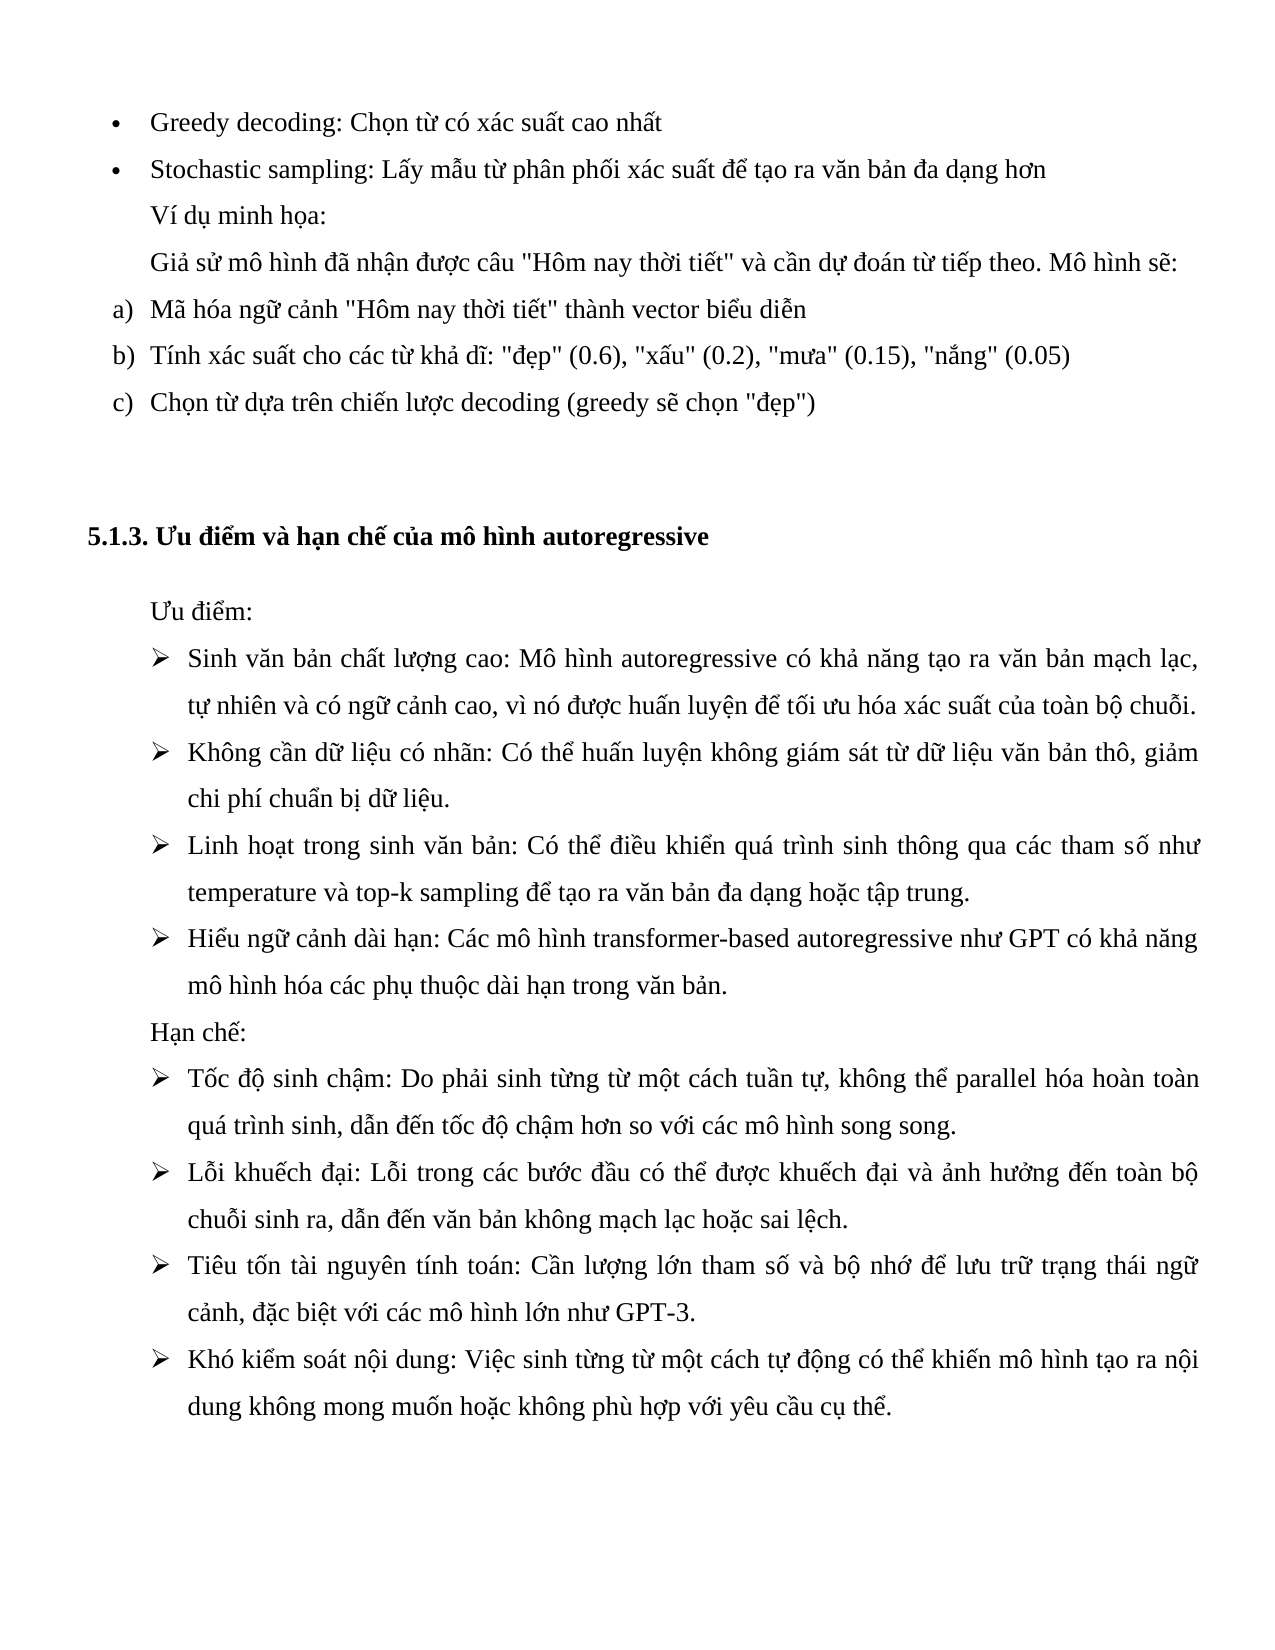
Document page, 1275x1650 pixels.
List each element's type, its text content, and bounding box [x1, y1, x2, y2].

list Không cần dữ liệu có nhãn: Có thể huấn luyện không giám sát từ dữ liệu văn bản thô, giảm chi phí chuẩn bị dữ liệu. [150, 736, 1200, 813]
list Mã hóa ngữ cảnh "Hôm nay thời tiết" thành vector biểu diễn [112, 293, 1200, 324]
text Hạn chế: [150, 1016, 1200, 1047]
list Tiêu tốn tài nguyên tính toán: Cần lượng lớn tham số và bộ nhớ để lưu trữ trạng thái ngữ cảnh, đặc biệt với các mô hình lớn như GPT-3. [150, 1249, 1200, 1327]
list Chọn từ dựa trên chiến lược decoding (greedy sẽ chọn "đẹp") [112, 386, 1200, 417]
list Tính xác suất cho các từ khả dĩ: "đẹp" (0.6), "xấu" (0.2), "mưa" (0.15), "nắng" (0.05) [112, 339, 1200, 371]
list Stochastic sampling: Lấy mẫu từ phân phối xác suất để tạo ra văn bản đa dạng hơn [112, 153, 1200, 184]
list Tốc độ sinh chậm: Do phải sinh từng từ một cách tuần tự, không thể parallel hóa hoàn toàn quá trình sinh, dẫn đến tốc độ chậm hơn so với các mô hình song song. [150, 1063, 1200, 1141]
list Hiểu ngữ cảnh dài hạn: Các mô hình transformer-based autoregressive như GPT có khả năng mô hình hóa các phụ thuộc dài hạn trong văn bản. [150, 922, 1200, 1000]
text Ưu điểm: [150, 596, 1200, 627]
list Sinh văn bản chất lượng cao: Mô hình autoregressive có khả năng tạo ra văn bản mạch lạc, tự nhiên và có ngữ cảnh cao, vì nó được huấn luyện để tối ưu hóa xác suất của toàn bộ chuỗi. [150, 642, 1200, 720]
list Greedy decoding: Chọn từ có xác suất cao nhất [112, 106, 1200, 137]
subtitle 5.1.3. Ưu điểm và hạn chế của mô hình autoregressive [87, 519, 1200, 551]
list Linh hoạt trong sinh văn bản: Có thể điều khiển quá trình sinh thông qua các tham số như temperature và top-k sampling để tạo ra văn bản đa dạng hoặc tập trung. [150, 829, 1200, 907]
list Lỗi khuếch đại: Lỗi trong các bước đầu có thể được khuếch đại và ảnh hưởng đến toàn bộ chuỗi sinh ra, dẫn đến văn bản không mạch lạc hoặc sai lệch. [150, 1156, 1200, 1234]
list Khó kiểm soát nội dung: Việc sinh từng từ một cách tự động có thể khiến mô hình tạo ra nội dung không mong muốn hoặc không phù hợp với yêu cầu cụ thể. [150, 1343, 1200, 1421]
text Ví dụ minh họa: Giả sử mô hình đã nhận được câu "Hôm nay thời tiết" và cần dự đoán từ tiếp theo. Mô hình sẽ: [150, 199, 1200, 277]
